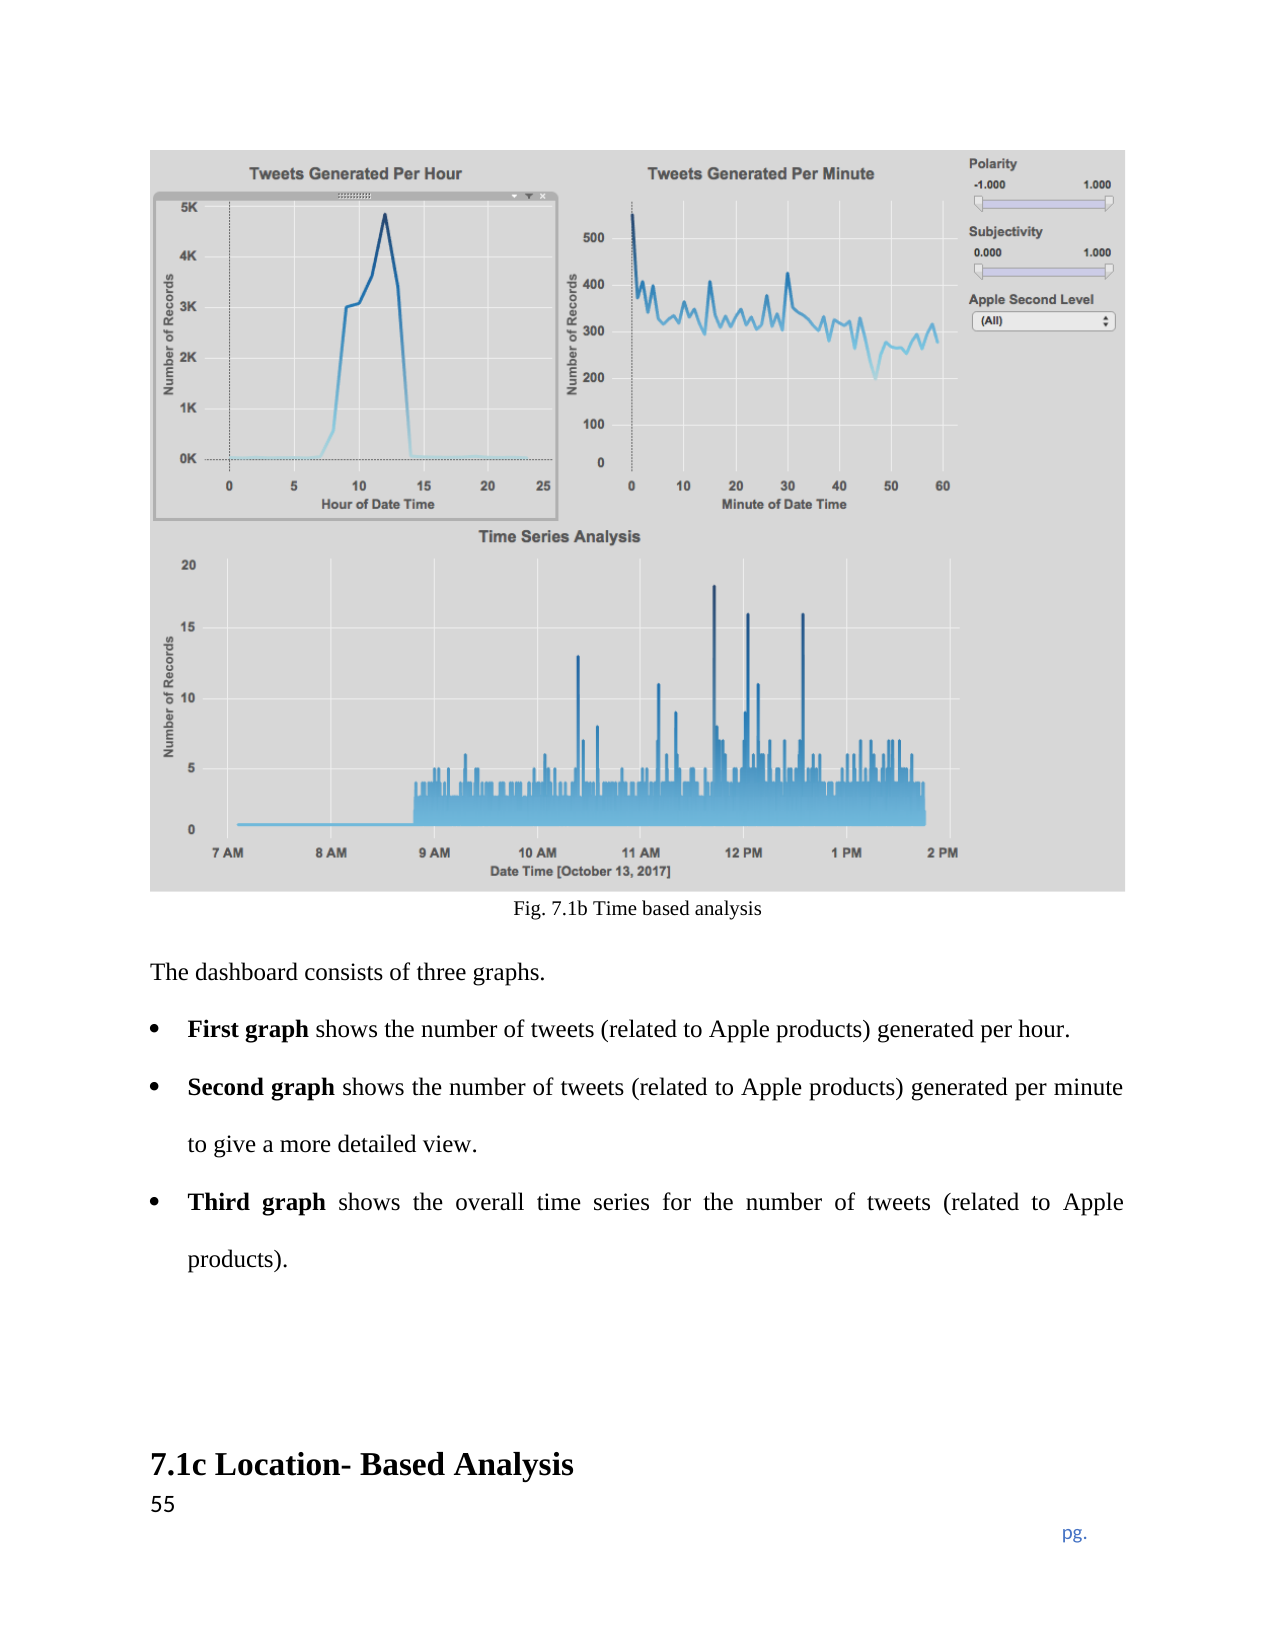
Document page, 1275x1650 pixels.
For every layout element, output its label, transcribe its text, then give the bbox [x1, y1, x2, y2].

text 7.1c Location- Based Analysis [150, 1444, 1125, 1483]
list Second graph shows the number of tweets (related to Apple products) generated per minute to give a more detailed view. [150, 1072, 1125, 1158]
list First graph shows the number of tweets (related to Apple products) generated per hour. [150, 1014, 1125, 1043]
picture [150, 150, 1125, 892]
list Third graph shows the overall time series for the number of tweets (related to Apple products). [150, 1187, 1125, 1273]
text Fig. 7.1b Time based analysis [150, 896, 1125, 920]
text The dashboard consists of three graphs. [150, 957, 1125, 986]
